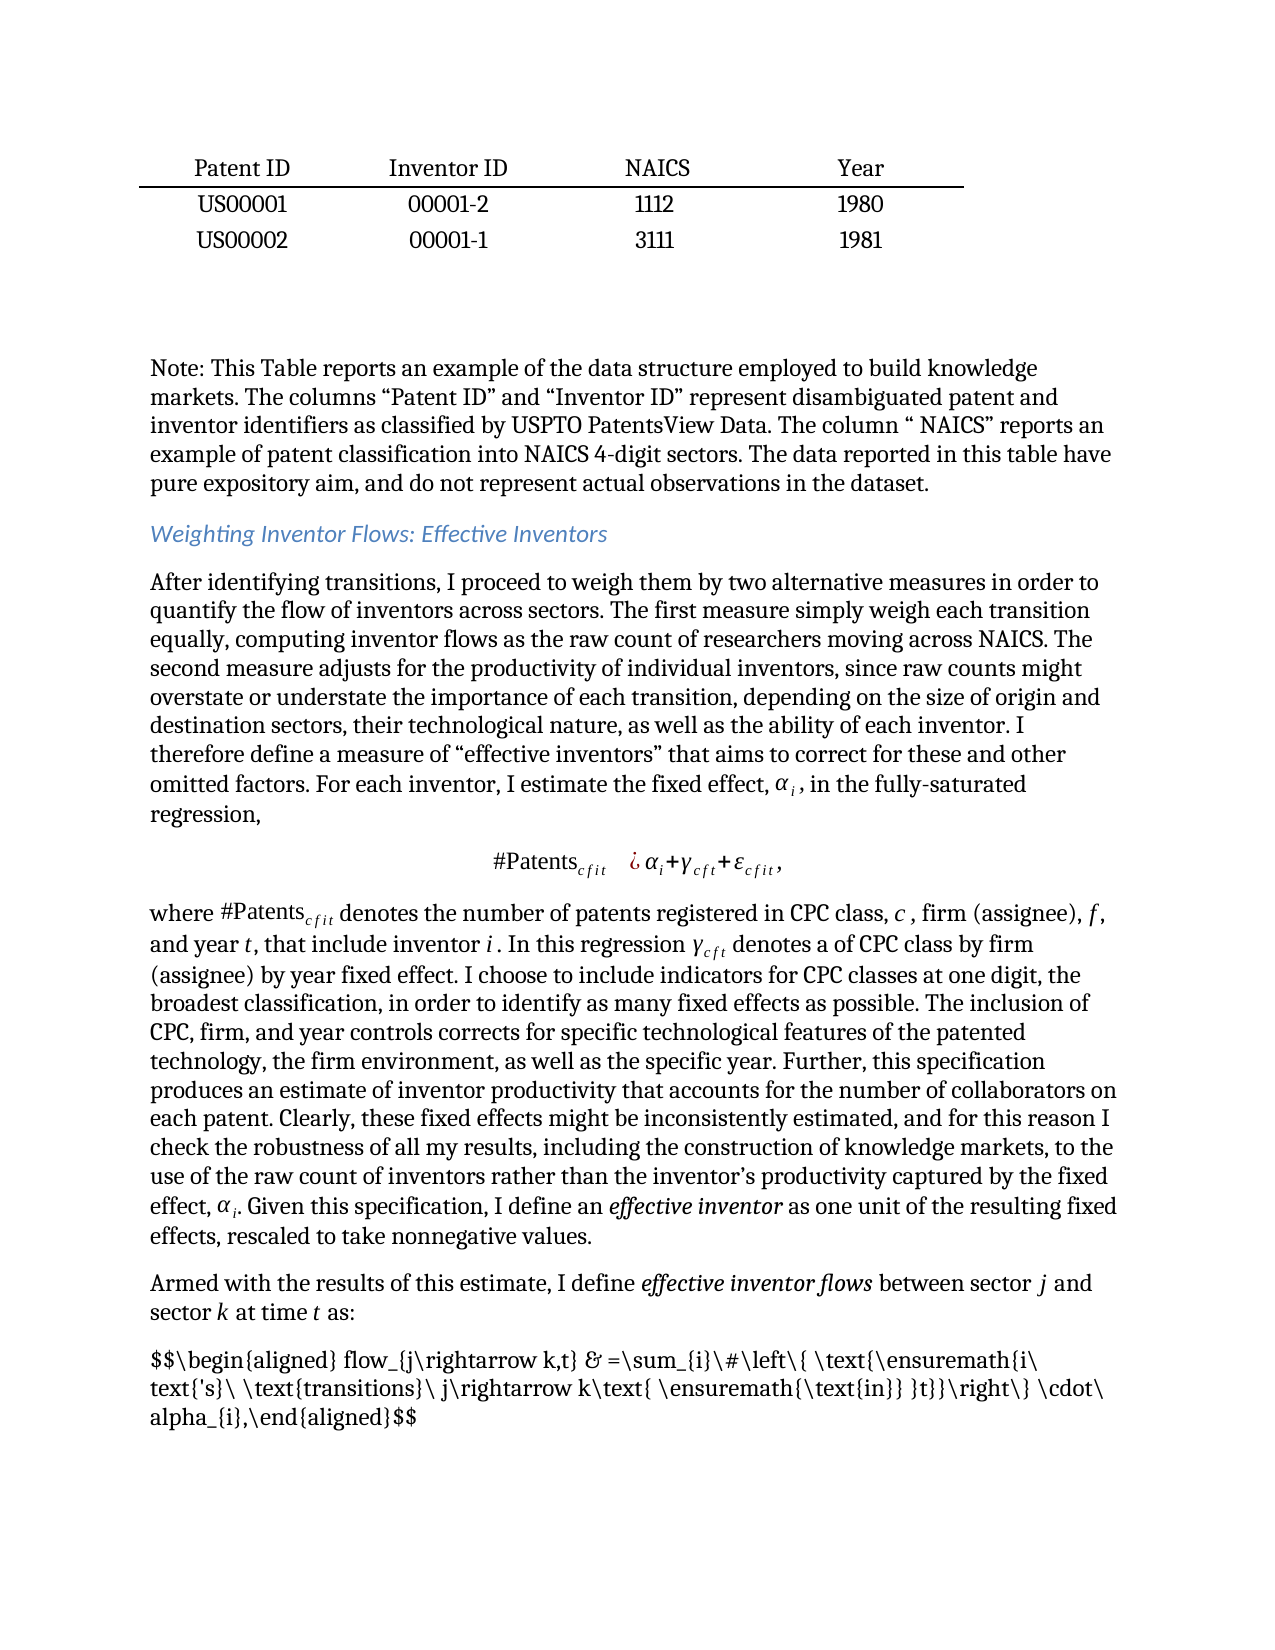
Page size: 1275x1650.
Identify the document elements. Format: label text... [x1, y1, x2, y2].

text Note: This Table reports an example of the data structure employed to build knowledge markets. The columns “Patent ID” and “Inventor ID” represent disambiguated patent and inventor identifiers as classified by USPTO PatentsView Data. The column “ NAICS” reports an example of patent classification into NAICS 4-digit sectors. The data reported in this table have pure expository aim, and do not represent actual observations in the dataset. [150, 354, 1125, 497]
text $$\begin{aligned} flow_{j\rightarrow k,t} & =\sum_{i}\#\left\{ \text{\ensuremath{i\text{'s}\ \text{transitions}\ j\rightarrow k\text{ \ensuremath{\text{in}} }t}}\right\} \cdot\alpha_{i},\end{aligned}$$ [150, 1346, 1125, 1432]
table_cell 1112 [551, 188, 757, 222]
table_cell US00001 [139, 188, 345, 222]
table_cell 00001-1 [345, 223, 551, 259]
table_cell 1980 [758, 188, 964, 222]
table_cell 3111 [551, 223, 757, 259]
text where denotes the number of patents registered in CPC class, firm (assignee), , and year , that include inventor In this regression denotes a of CPC class by firm (assignee) by year fixed effect. I choose to include indicators for CPC classes at one digit, the broadest classification, in order to identify as many fixed effects as possible. The inclusion of CPC, firm, and year controls corrects for specific technological features of the patented technology, the firm environment, as well as the specific year. Further, this specification produces an estimate of inventor productivity that accounts for the number of collaborators on each patent. Clearly, these fixed effects might be inconsistently estimated, and for this reason I check the robustness of all my results, including the construction of knowledge markets, to the use of the raw count of inventors rather than the inventor’s productivity captured by the fixed effect, . Given this specification, I define an effective inventor as one unit of the resulting fixed effects, rescaled to take nonnegative values. [150, 898, 1125, 1251]
table_header NAICS [551, 150, 757, 186]
table_cell 00001-2 [345, 188, 551, 222]
table_header Inventor ID [345, 150, 551, 186]
text Armed with the results of this estimate, I define effective inventor flows between sector and sector at time as: [150, 1269, 1125, 1327]
text After identifying transitions, I proceed to weigh them by two alternative measures in order to quantify the flow of inventors across sectors. The first measure simply weigh each transition equally, computing inventor flows as the raw count of researchers moving across NAICS. The second measure adjusts for the productivity of individual inventors, since raw counts might overstate or understate the importance of each transition, depending on the size of origin and destination sectors, their technological nature, as well as the ability of each inventor. I therefore define a measure of “effective inventors” that aims to correct for these and other omitted factors. For each inventor, I estimate the fixed effect, in the fully-saturated regression, [150, 568, 1125, 829]
table_header Patent ID [139, 150, 345, 186]
table_cell 1981 [758, 223, 964, 259]
table_header Year [758, 150, 964, 186]
table_cell US00002 [139, 223, 345, 259]
subtitle Weighting Inventor Flows: Effective Inventors [150, 518, 1125, 549]
